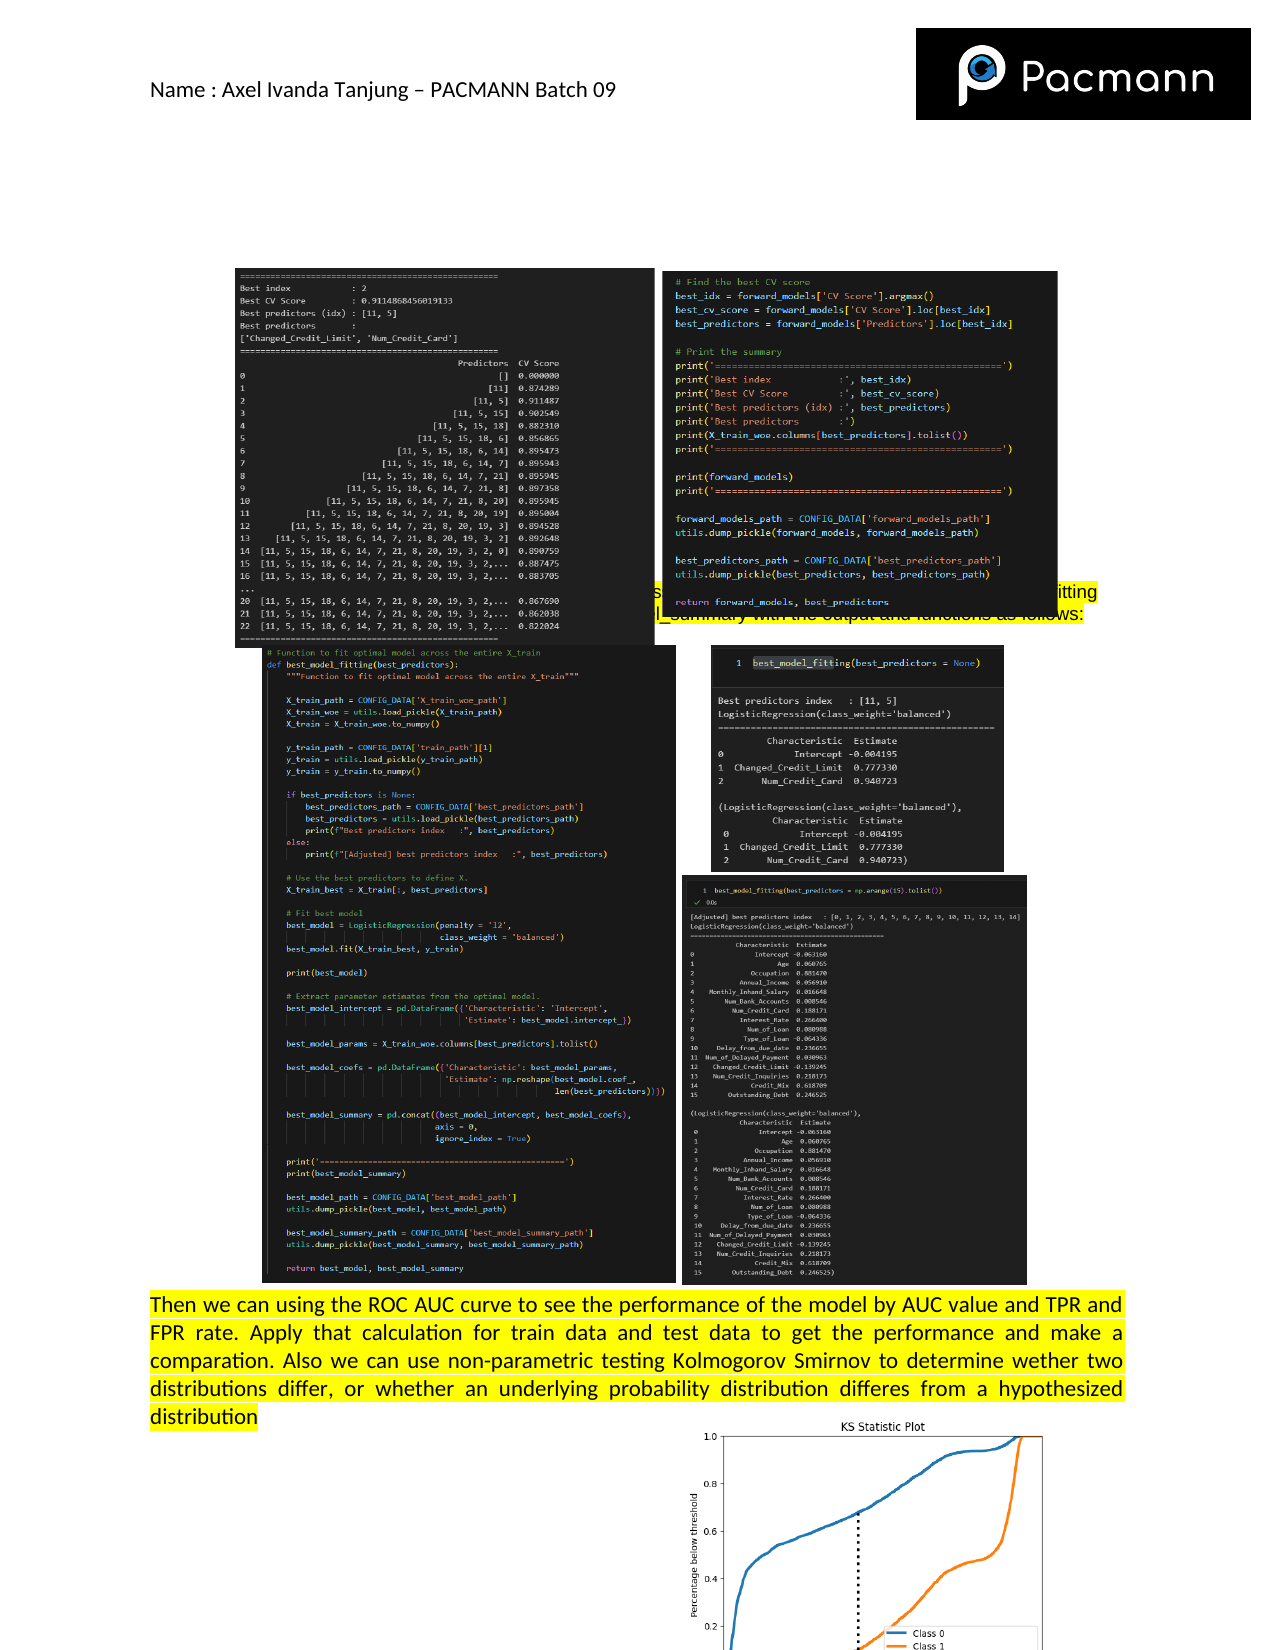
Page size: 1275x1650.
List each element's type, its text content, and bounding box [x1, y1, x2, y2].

picture [685, 1415, 1055, 1650]
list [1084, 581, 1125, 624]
picture [922, 29, 1250, 122]
picture [682, 875, 1027, 1285]
list Then we can using the ROC AUC curve to see the performance of the model by AUC value and TPR and FPR rate. Apply that calculation for train data and test data to get the performance and make a comparation. Also we can use non-parametric testing Kolmogorov Smirnov to determine wether two distributions differ, or whether an underlying probability distribution differes from a hypothesized distribution [150, 1402, 1125, 1431]
picture [235, 268, 676, 1283]
picture [662, 271, 1058, 617]
picture [711, 645, 1004, 872]
